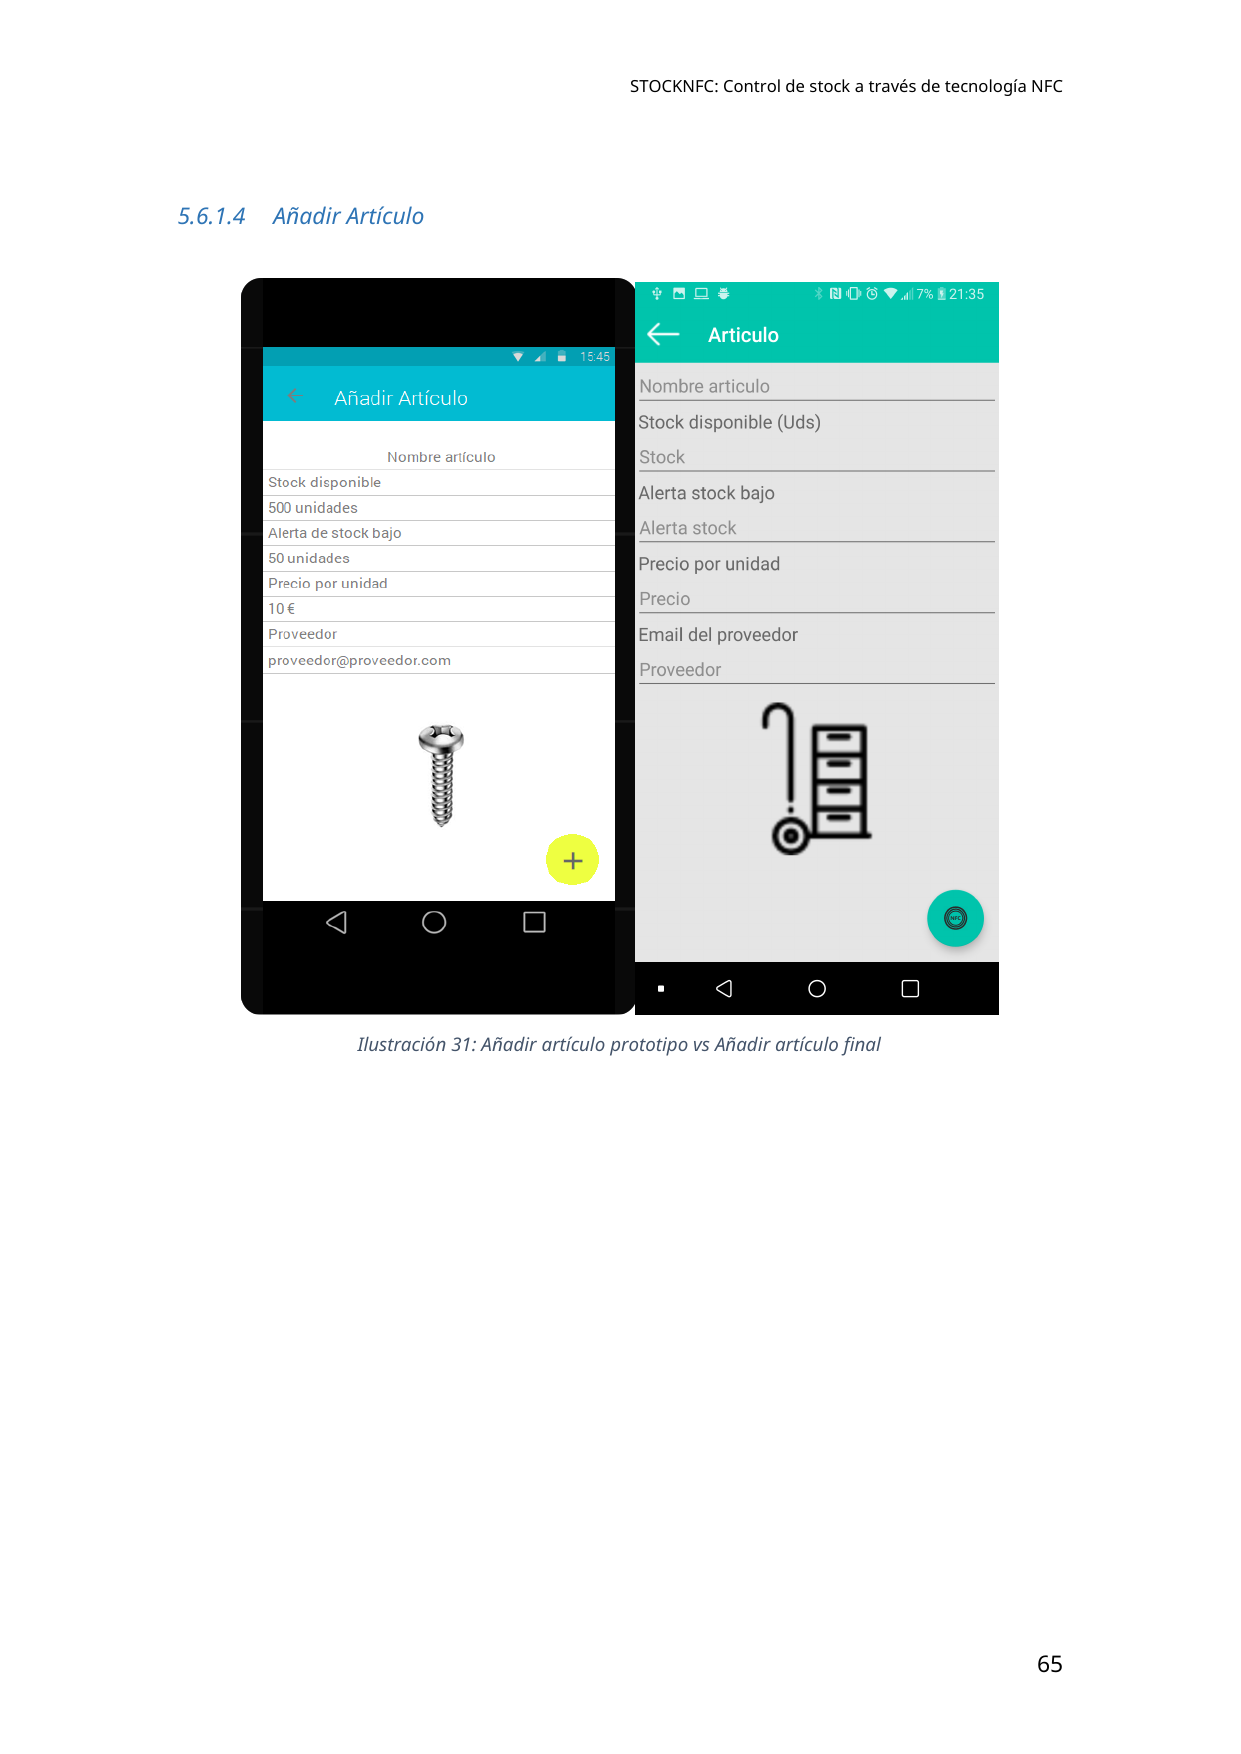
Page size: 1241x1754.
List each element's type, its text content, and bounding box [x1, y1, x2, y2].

picture [241, 278, 999, 1015]
subtitle Añadir Artículo [177, 200, 1063, 231]
